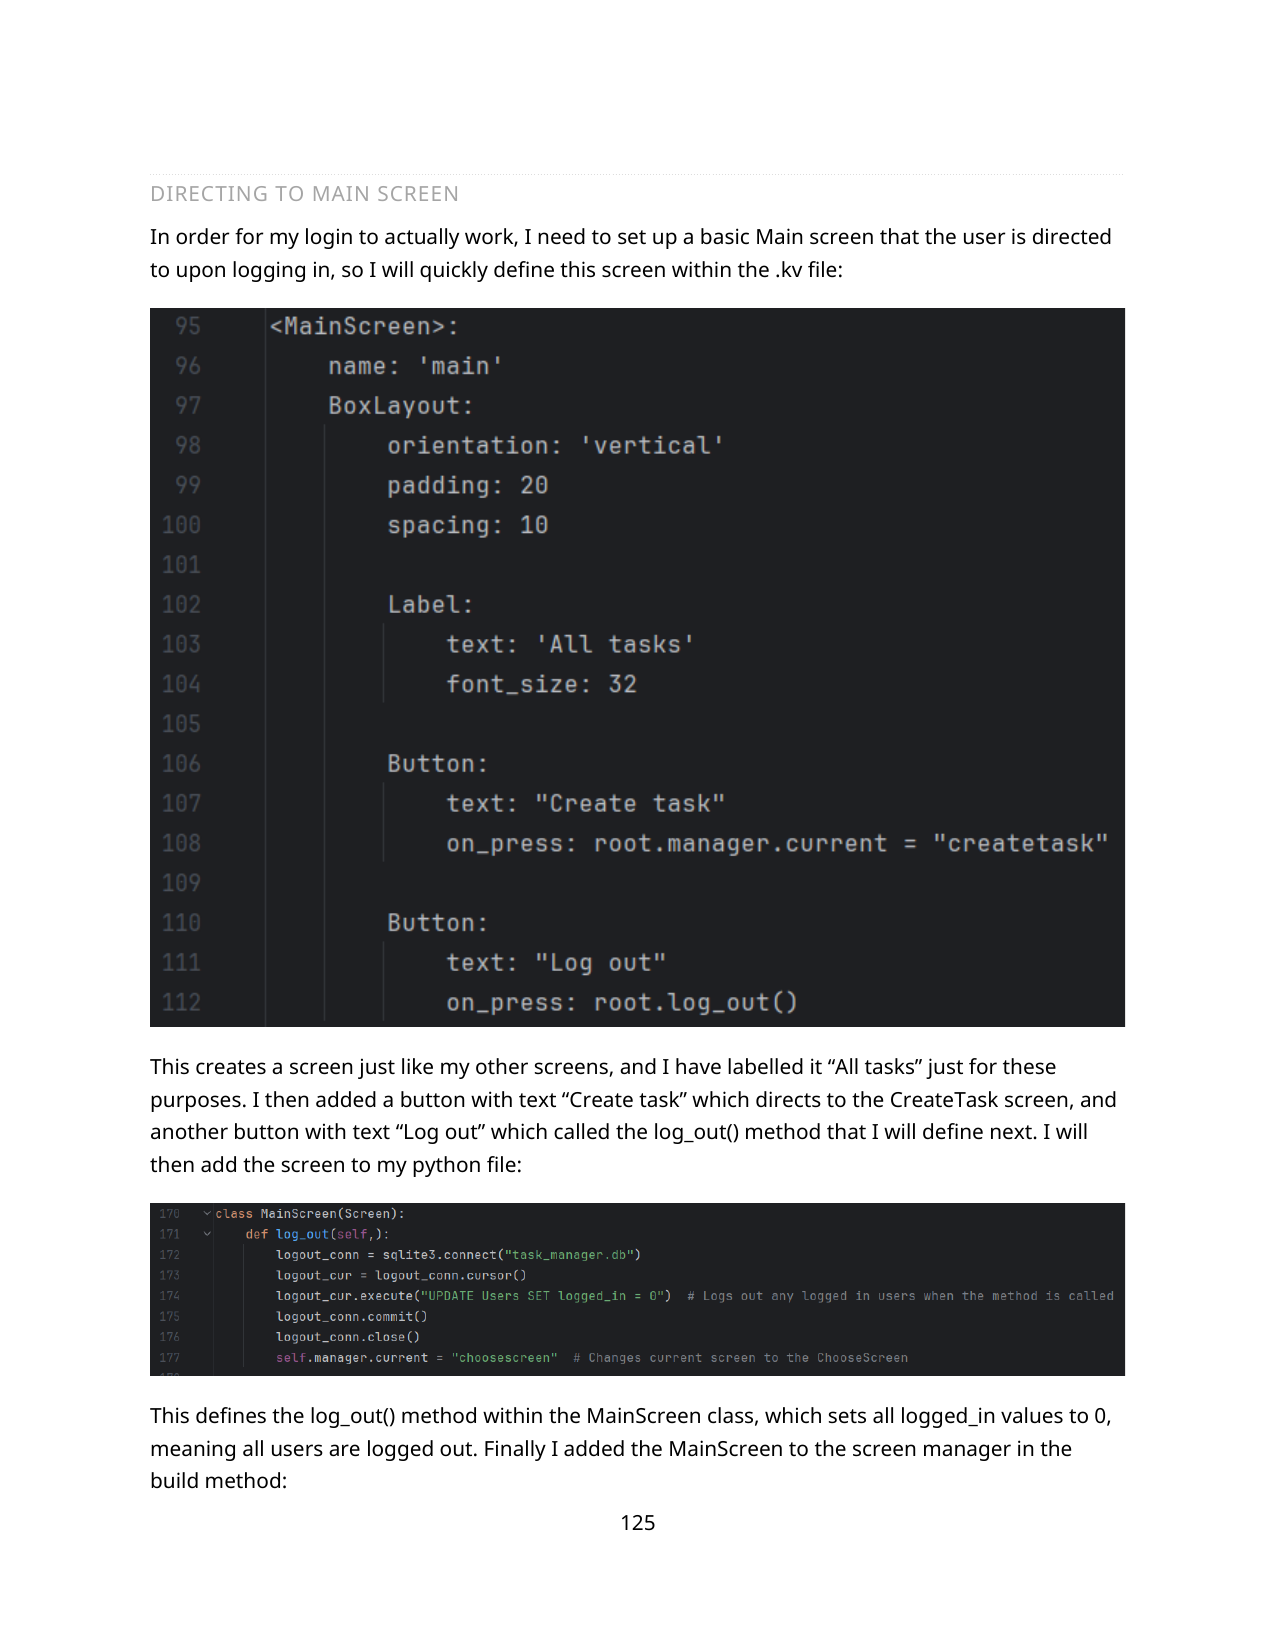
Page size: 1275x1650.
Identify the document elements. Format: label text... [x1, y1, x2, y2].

picture [150, 308, 1125, 1027]
subtitle Directing to main screen [150, 173, 1125, 208]
picture [150, 1203, 1125, 1376]
text This creates a screen just like my other screens, and I have labelled it “All tasks” just for these purposes. I then added a button with text “Create task” which directs to the CreateTask screen, and another button with text “Log out” which called the log_out() method that I will define next. I will then add the screen to my python file: [150, 1052, 1125, 1178]
text In order for my login to actually work, I need to set up a basic Main screen that the user is directed to upon logging in, so I will quickly define this screen within the .kv file: [150, 222, 1125, 283]
text This defines the log_out() method within the MainScreen class, which sets all logged_in values to 0, meaning all users are logged out. Finally I added the MainScreen to the screen manager in the build method: [150, 1401, 1125, 1495]
